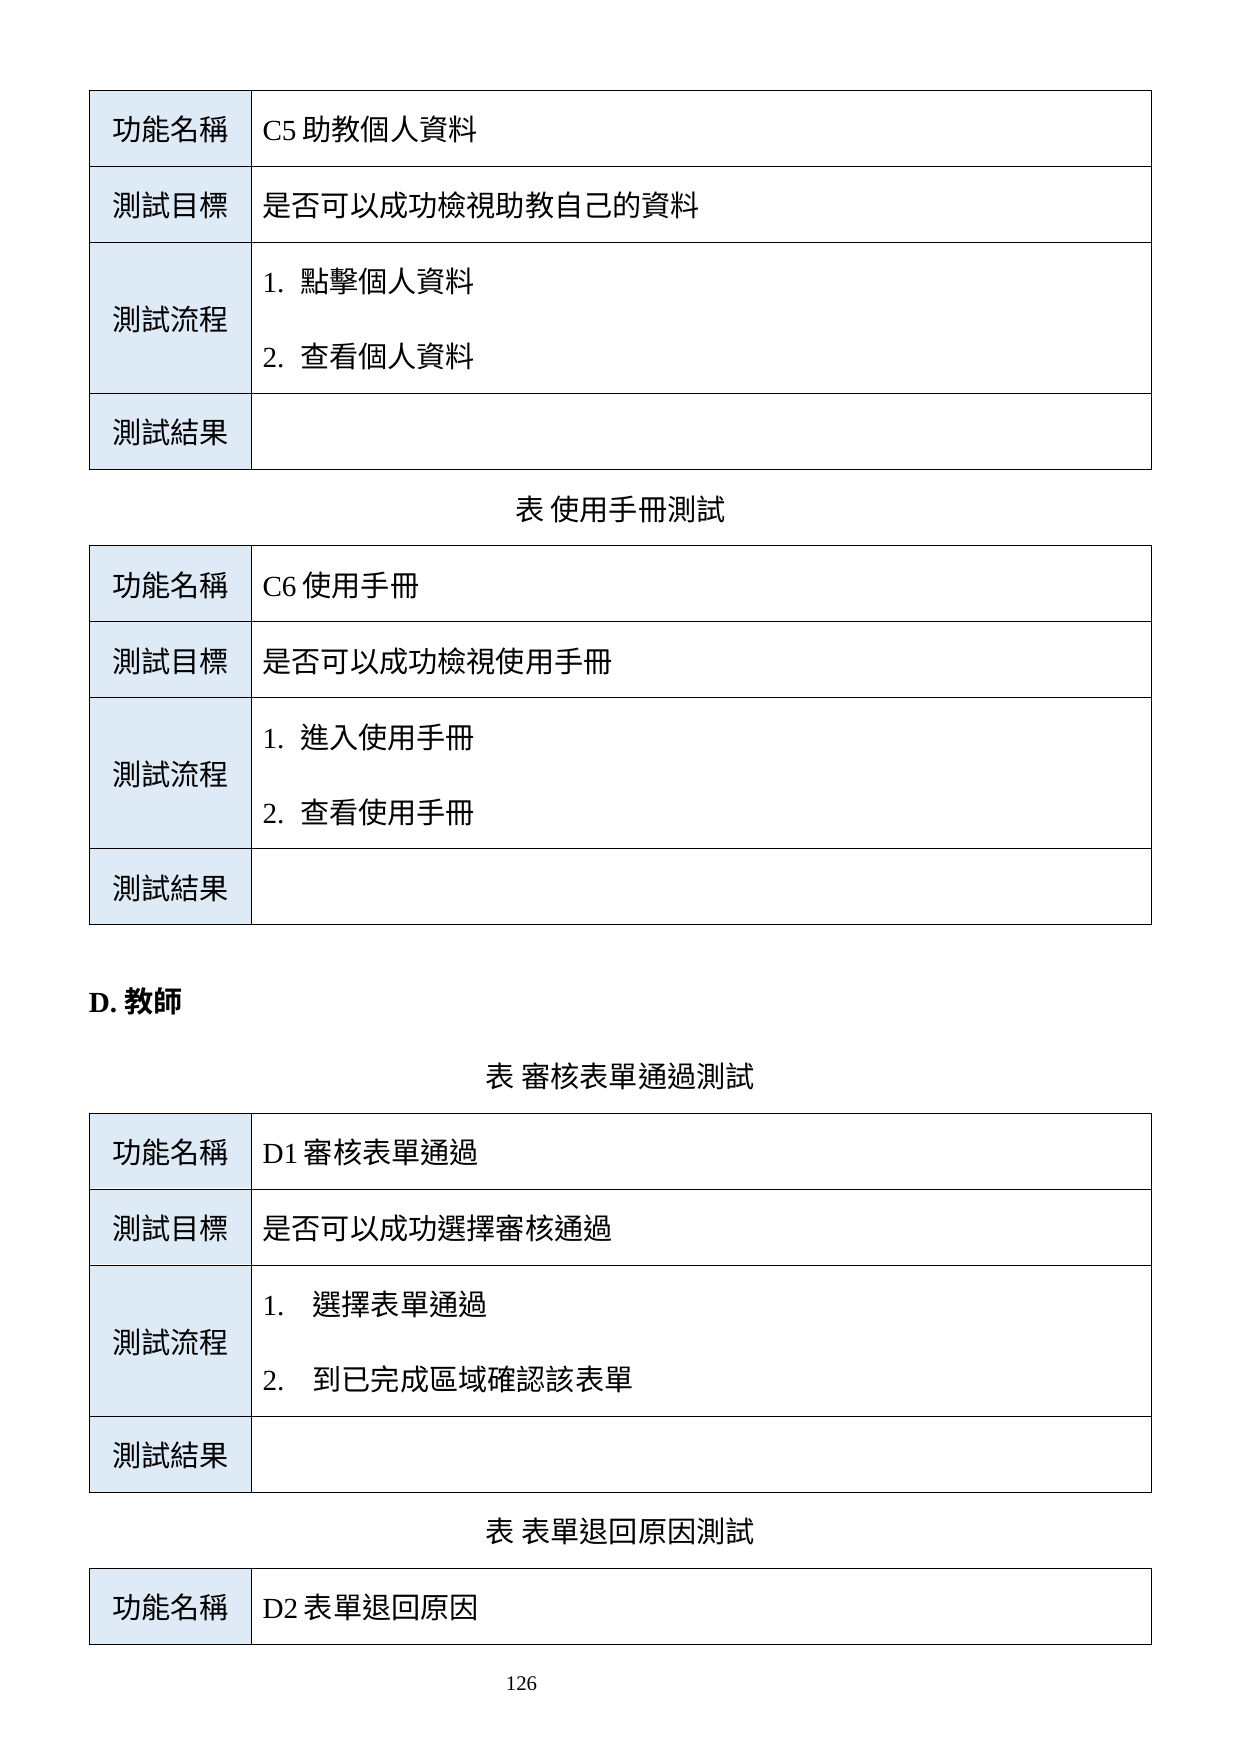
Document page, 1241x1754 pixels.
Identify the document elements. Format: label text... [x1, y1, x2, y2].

text 表 使用手冊測試 [89, 470, 1152, 545]
table_cell 點擊個人資料 查看個人資料 [252, 243, 1151, 393]
table_cell 測試結果 [90, 1417, 251, 1492]
table_cell 是否可以成功選擇審核通過 [252, 1190, 1151, 1264]
table_cell [252, 849, 1151, 924]
table_cell 選擇表單通過 到已完成區域確認該表單 [252, 1266, 1151, 1416]
table_header 功能名稱 [90, 1569, 251, 1644]
table_cell 測試目標 [90, 1190, 251, 1264]
table_header 功能名稱 [90, 91, 251, 166]
table_cell 測試目標 [90, 622, 251, 697]
table_cell 測試結果 [90, 849, 251, 924]
table_cell 測試結果 [90, 394, 251, 469]
table_cell [252, 1417, 1151, 1492]
text 表 表單退回原因測試 [89, 1493, 1152, 1568]
table_cell 測試流程 [90, 1266, 251, 1416]
table_cell 測試流程 [90, 698, 251, 848]
table_cell 進入使用手冊 查看使用手冊 [252, 698, 1151, 848]
table_header D2表單退回原因 [252, 1569, 1151, 1644]
table_cell 是否可以成功檢視使用手冊 [252, 622, 1151, 697]
text D. 教師 [89, 962, 1152, 1037]
table_cell [252, 394, 1151, 469]
table_header D1審核表單通過 [252, 1114, 1151, 1188]
text 表 審核表單通過測試 [89, 1037, 1152, 1112]
table_header C5助教個人資料 [252, 91, 1151, 166]
table_header 功能名稱 [90, 1114, 251, 1188]
table_cell 測試流程 [90, 243, 251, 393]
table_header C6使用手冊 [252, 546, 1151, 621]
table_cell 是否可以成功檢視助教自己的資料 [252, 167, 1151, 242]
table_cell 測試目標 [90, 167, 251, 242]
table_header 功能名稱 [90, 546, 251, 621]
